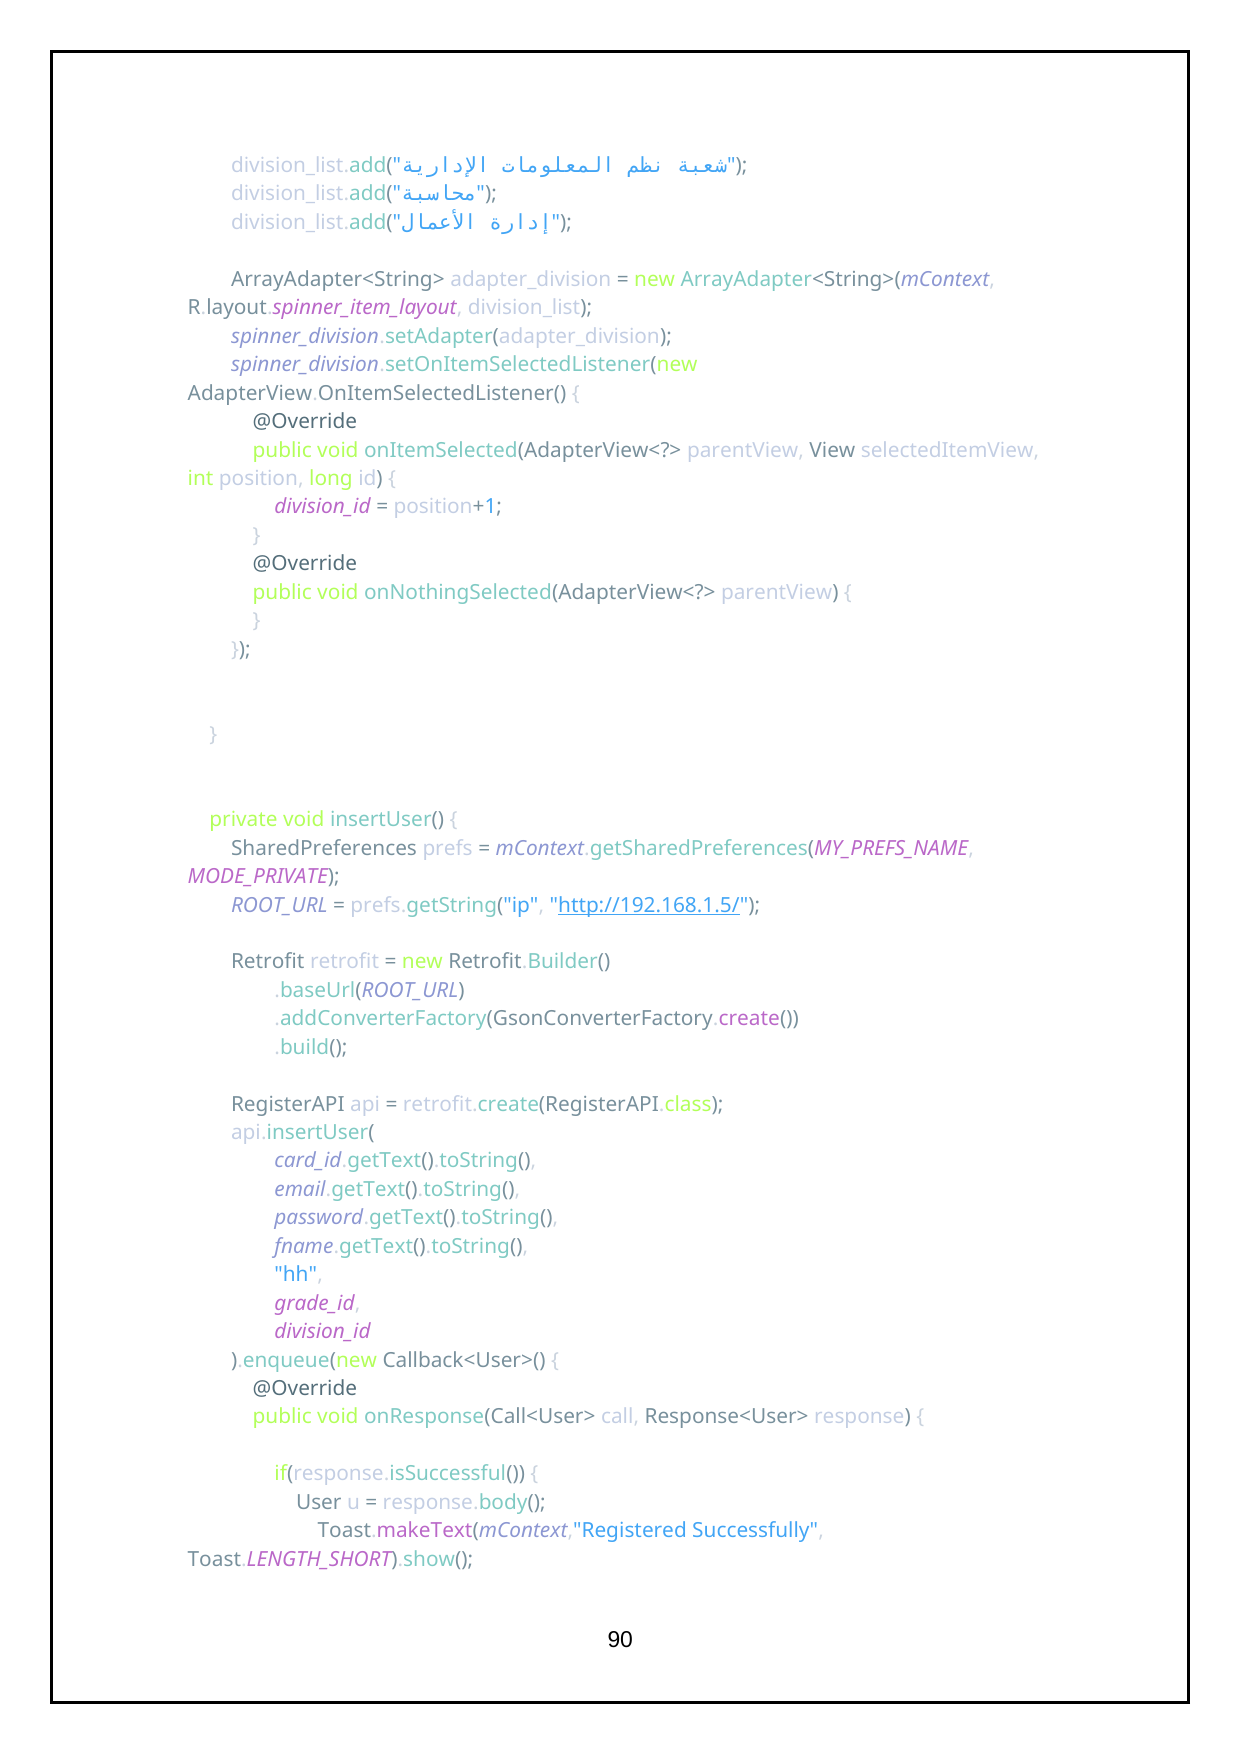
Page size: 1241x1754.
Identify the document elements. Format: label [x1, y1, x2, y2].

text [187, 150, 1053, 1601]
